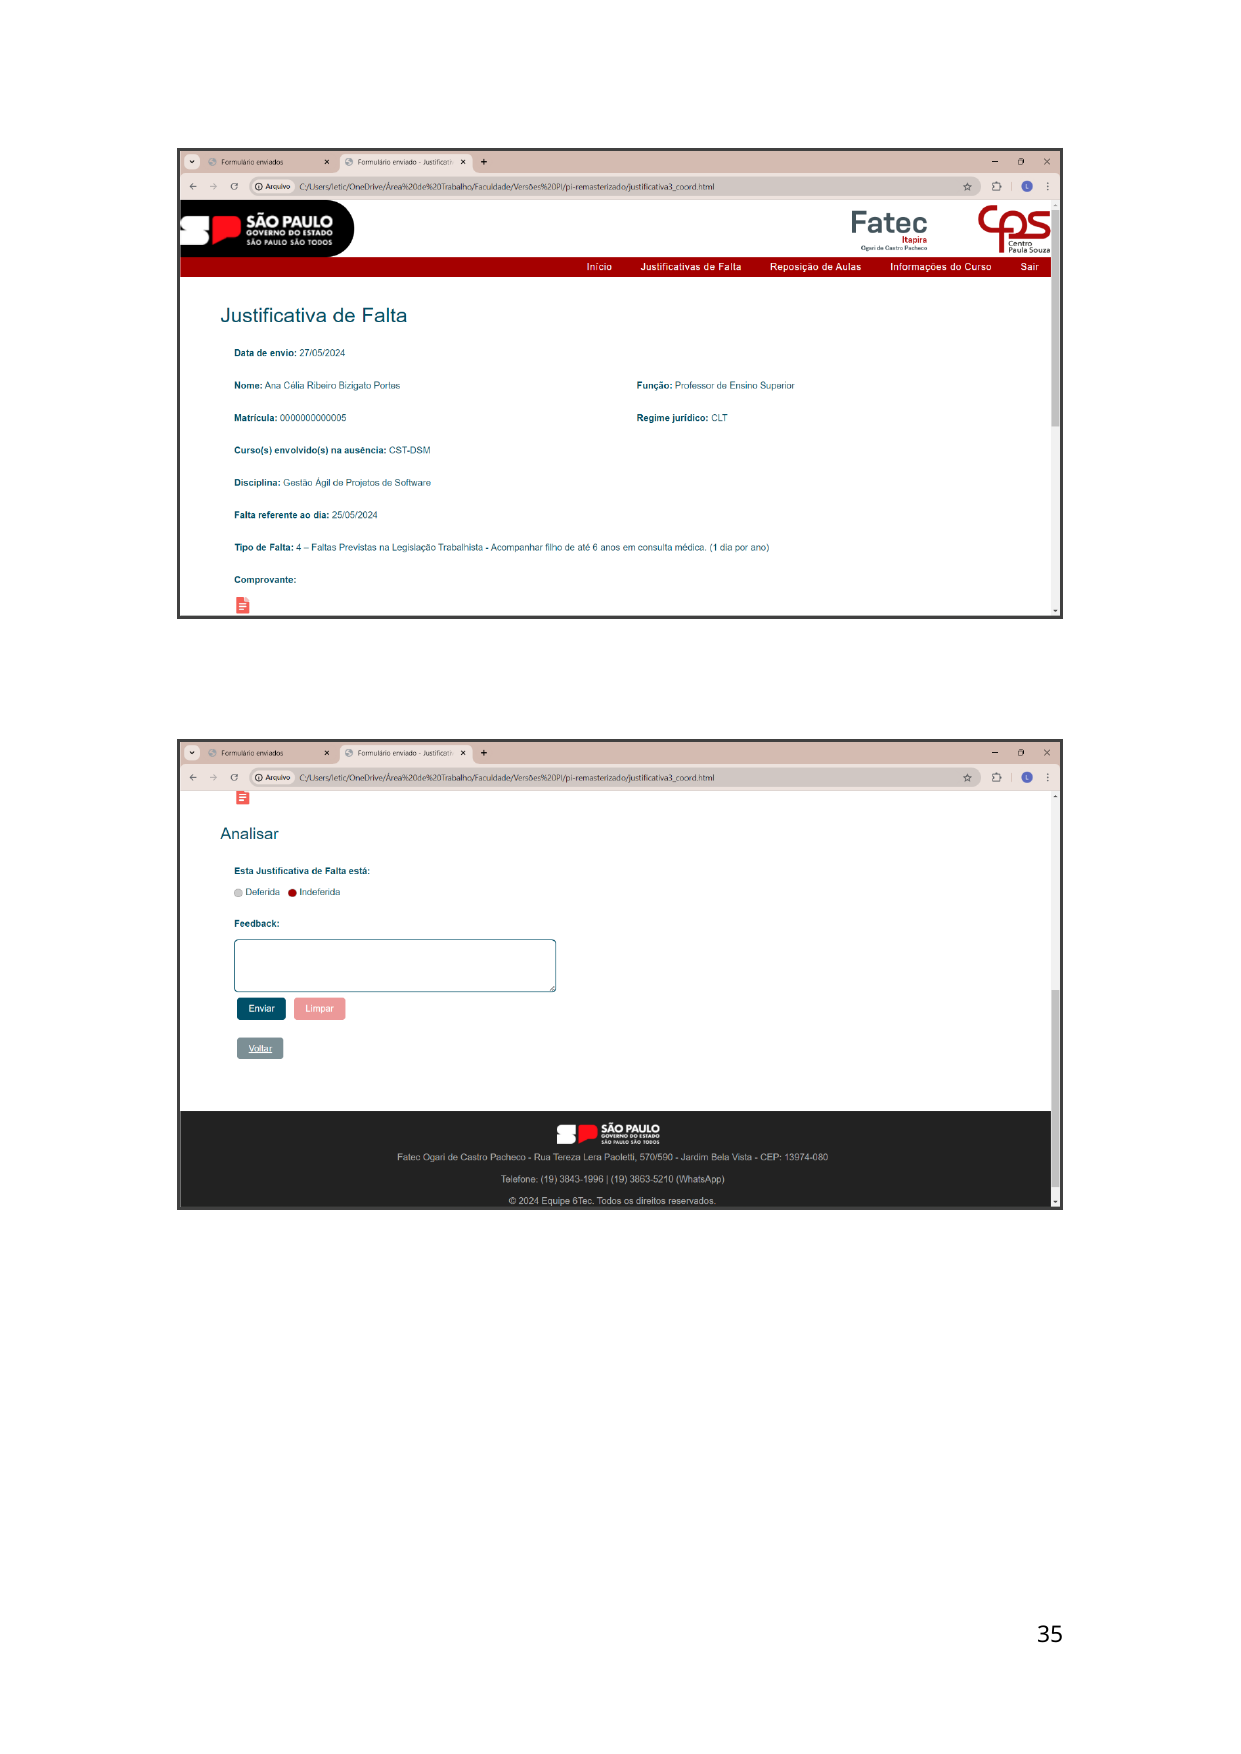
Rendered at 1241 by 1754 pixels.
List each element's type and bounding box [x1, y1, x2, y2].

picture [180, 742, 1060, 1207]
picture [180, 151, 1060, 616]
